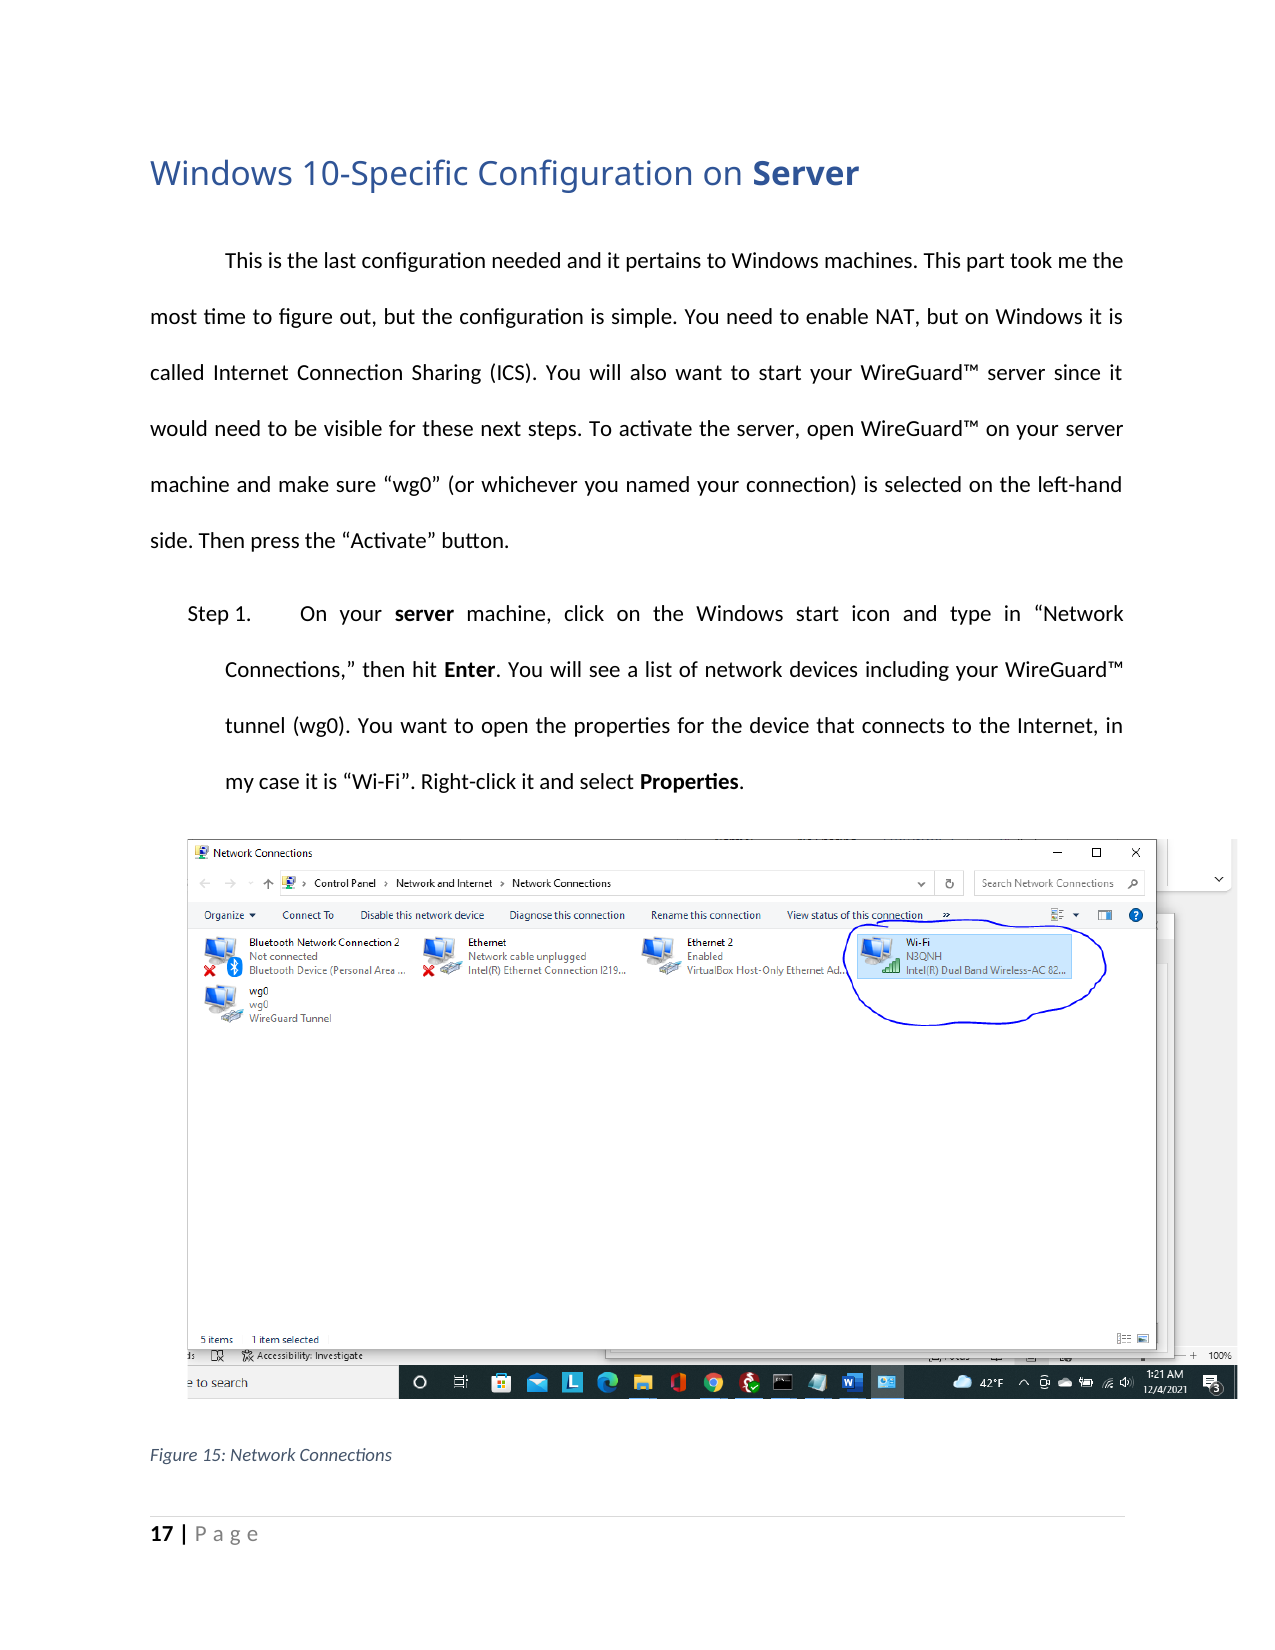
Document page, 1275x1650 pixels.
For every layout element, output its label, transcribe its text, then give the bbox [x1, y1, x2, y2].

picture [187, 839, 1238, 1399]
text Figure 15: Network Connections [150, 1444, 1125, 1467]
subtitle Windows 10-Specific Configuration on Server [150, 150, 1125, 195]
text This is the last configuration needed and it pertains to Windows machines. This part took me the most time to figure out, but the configuration is simple. You need to enable NAT, but on Windows it is called Internet Connection Sharing (ICS). You will also want to start your WireGuard™ server since it would need to be visible for these next steps. To activate the server, open WireGuard™ on your server machine and make sure “wg0” (or whichever you named your connection) is selected on the left-hand side. Then press the “Activate” button. [150, 246, 1125, 554]
list On your server machine, click on the Windows start icon and type in “Network Connections,” then hit Enter. You will see a list of network devices including your WireGuard™ tunnel (wg0). You want to open the properties for the device that connects to the Internet, in my case it is “Wi-Fi”. Right-click it and select Properties. [187, 599, 1125, 795]
